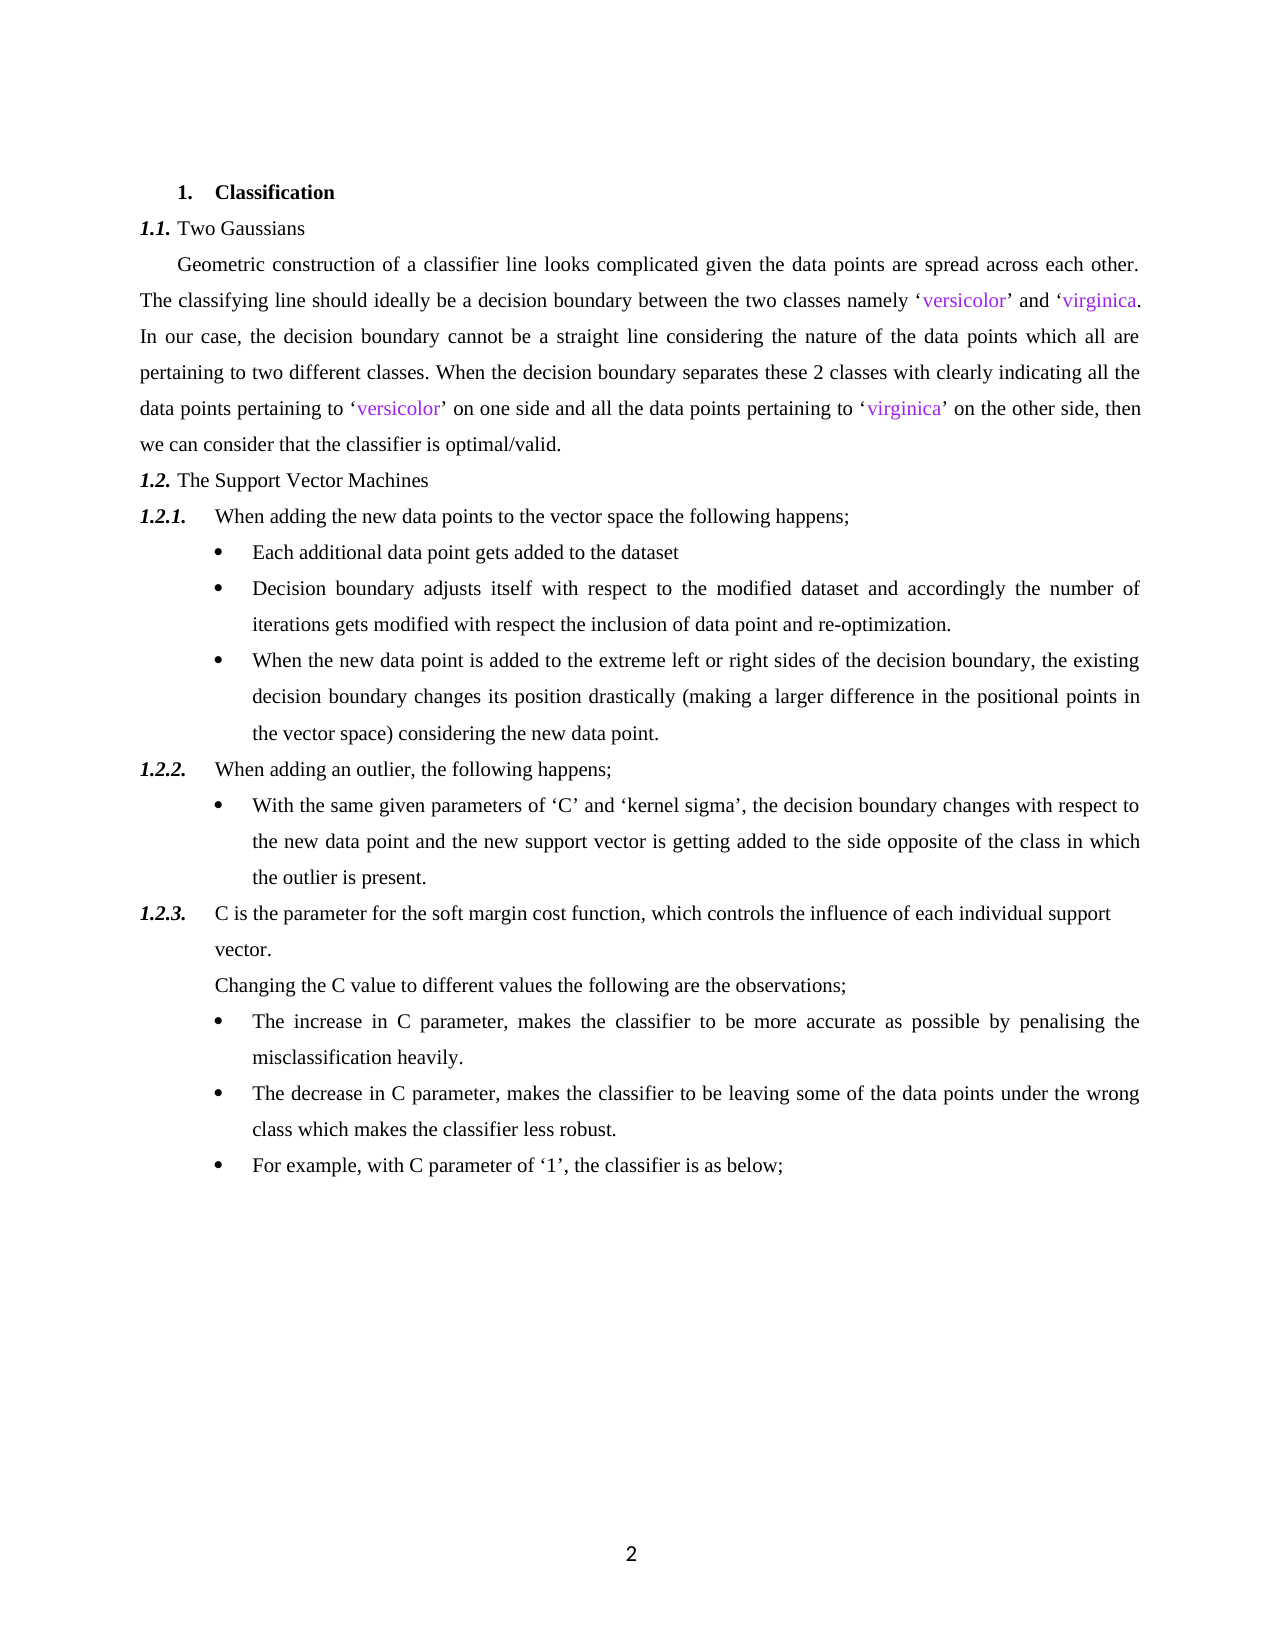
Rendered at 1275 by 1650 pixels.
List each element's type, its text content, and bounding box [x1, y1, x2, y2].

list The decrease in C parameter, makes the classifier to be leaving some of the data points under the wrong class which makes the classifier less robust. [214, 1081, 1142, 1141]
list C is the parameter for the soft margin cost function, which controls the influence of each individual support vector. [139, 901, 1142, 961]
list Changing the C value to different values the following are the observations; [214, 973, 1142, 997]
text Geometric construction of a classifier line looks complicated given the data points are spread across each other. The classifying line should ideally be a decision boundary between the two classes namely ‘versicolor’ and ‘virginica. In our case, the decision boundary cannot be a straight line considering the nature of the data points which all are pertaining to two different classes. When the decision boundary separates these 2 classes with clearly indicating all the data points pertaining to ‘versicolor’ on one side and all the data points pertaining to ‘virginica’ on the other side, then we can consider that the classifier is optimal/valid. [139, 252, 1142, 456]
list When the new data point is added to the extreme left or right sides of the decision boundary, the existing decision boundary changes its position drastically (making a larger difference in the positional points in the vector space) considering the new data point. [214, 648, 1142, 744]
list For example, with C parameter of ‘1’, the classifier is as below; [214, 1153, 1142, 1177]
list Two Gaussians [139, 216, 1142, 240]
list Each additional data point gets added to the dataset [214, 540, 1142, 564]
list The Support Vector Machines [139, 468, 1142, 492]
list The increase in C parameter, makes the classifier to be more accurate as possible by penalising the misclassification heavily. [214, 1009, 1142, 1069]
list With the same given parameters of ‘C’ and ‘kernel sigma’, the decision boundary changes with respect to the new data point and the new support vector is getting added to the side opposite of the class in which the outlier is present. [214, 792, 1142, 889]
list When adding the new data points to the vector space the following happens; [139, 504, 1142, 528]
list Decision boundary adjusts itself with respect to the modified dataset and accordingly the number of iterations gets modified with respect the inclusion of data point and re-optimization. [214, 576, 1142, 636]
list Classification [177, 180, 1142, 204]
list When adding an outlier, the following happens; [139, 756, 1142, 781]
